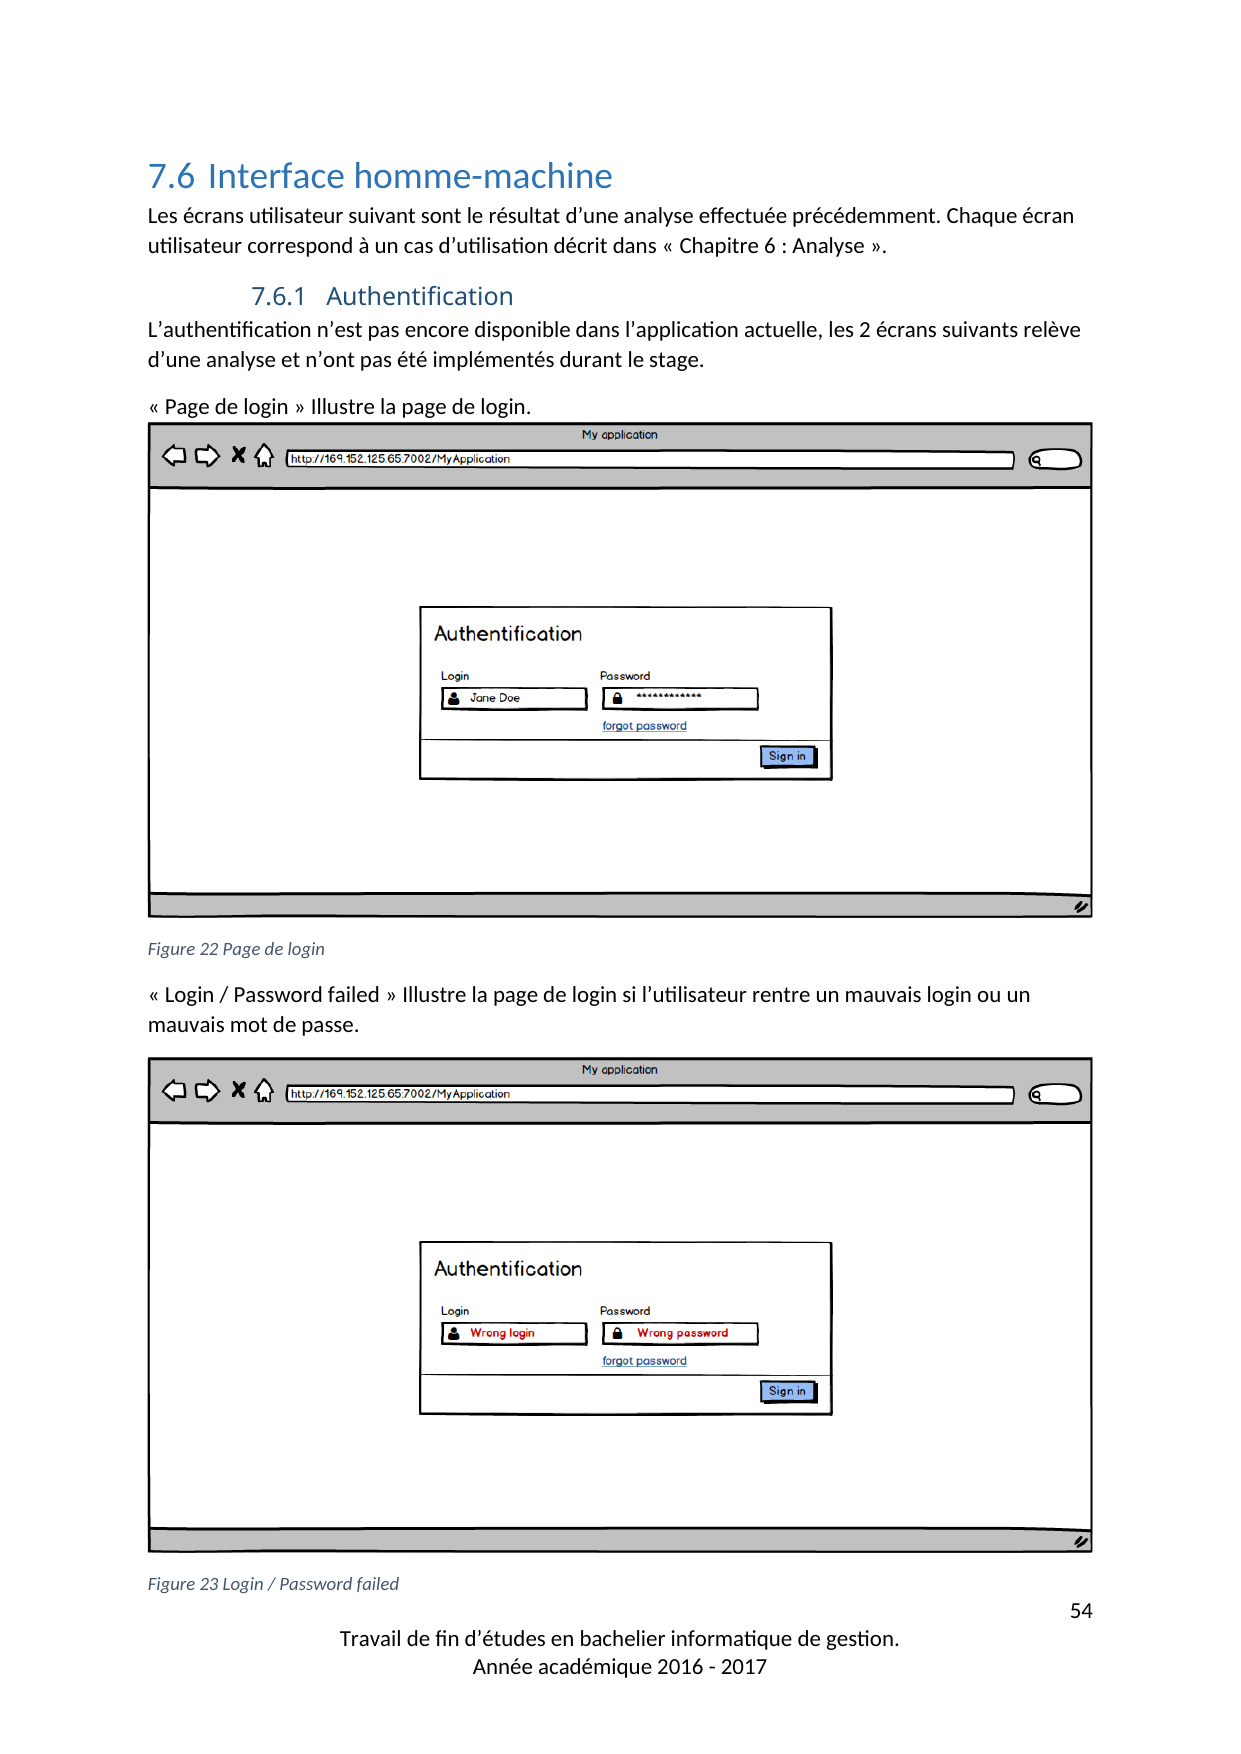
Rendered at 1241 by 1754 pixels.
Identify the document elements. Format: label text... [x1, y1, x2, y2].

text Interface homme-machine [148, 152, 1093, 198]
text Figure 22 Page de login [148, 937, 1093, 959]
picture [147, 422, 1093, 918]
text L’authentification n’est pas encore disponible dans l’application actuelle, les 2 écrans suivants relève d’une analyse et n’ont pas été implémentés durant le stage. [148, 315, 1093, 373]
text Figure 23 Login / Password failed [148, 1572, 1093, 1595]
picture [147, 1057, 1093, 1553]
subtitle Authentification [251, 278, 1093, 312]
text Les écrans utilisateur suivant sont le résultat d’une analyse effectuée précédemment. Chaque écran utilisateur correspond à un cas d’utilisation décrit dans « Chapitre 6 : Analyse ». [148, 201, 1093, 259]
text « Login / Password failed » Illustre la page de login si l’utilisateur rentre un mauvais login ou un mauvais mot de passe. [148, 980, 1093, 1039]
text « Page de login » Illustre la page de login. [148, 392, 1093, 422]
